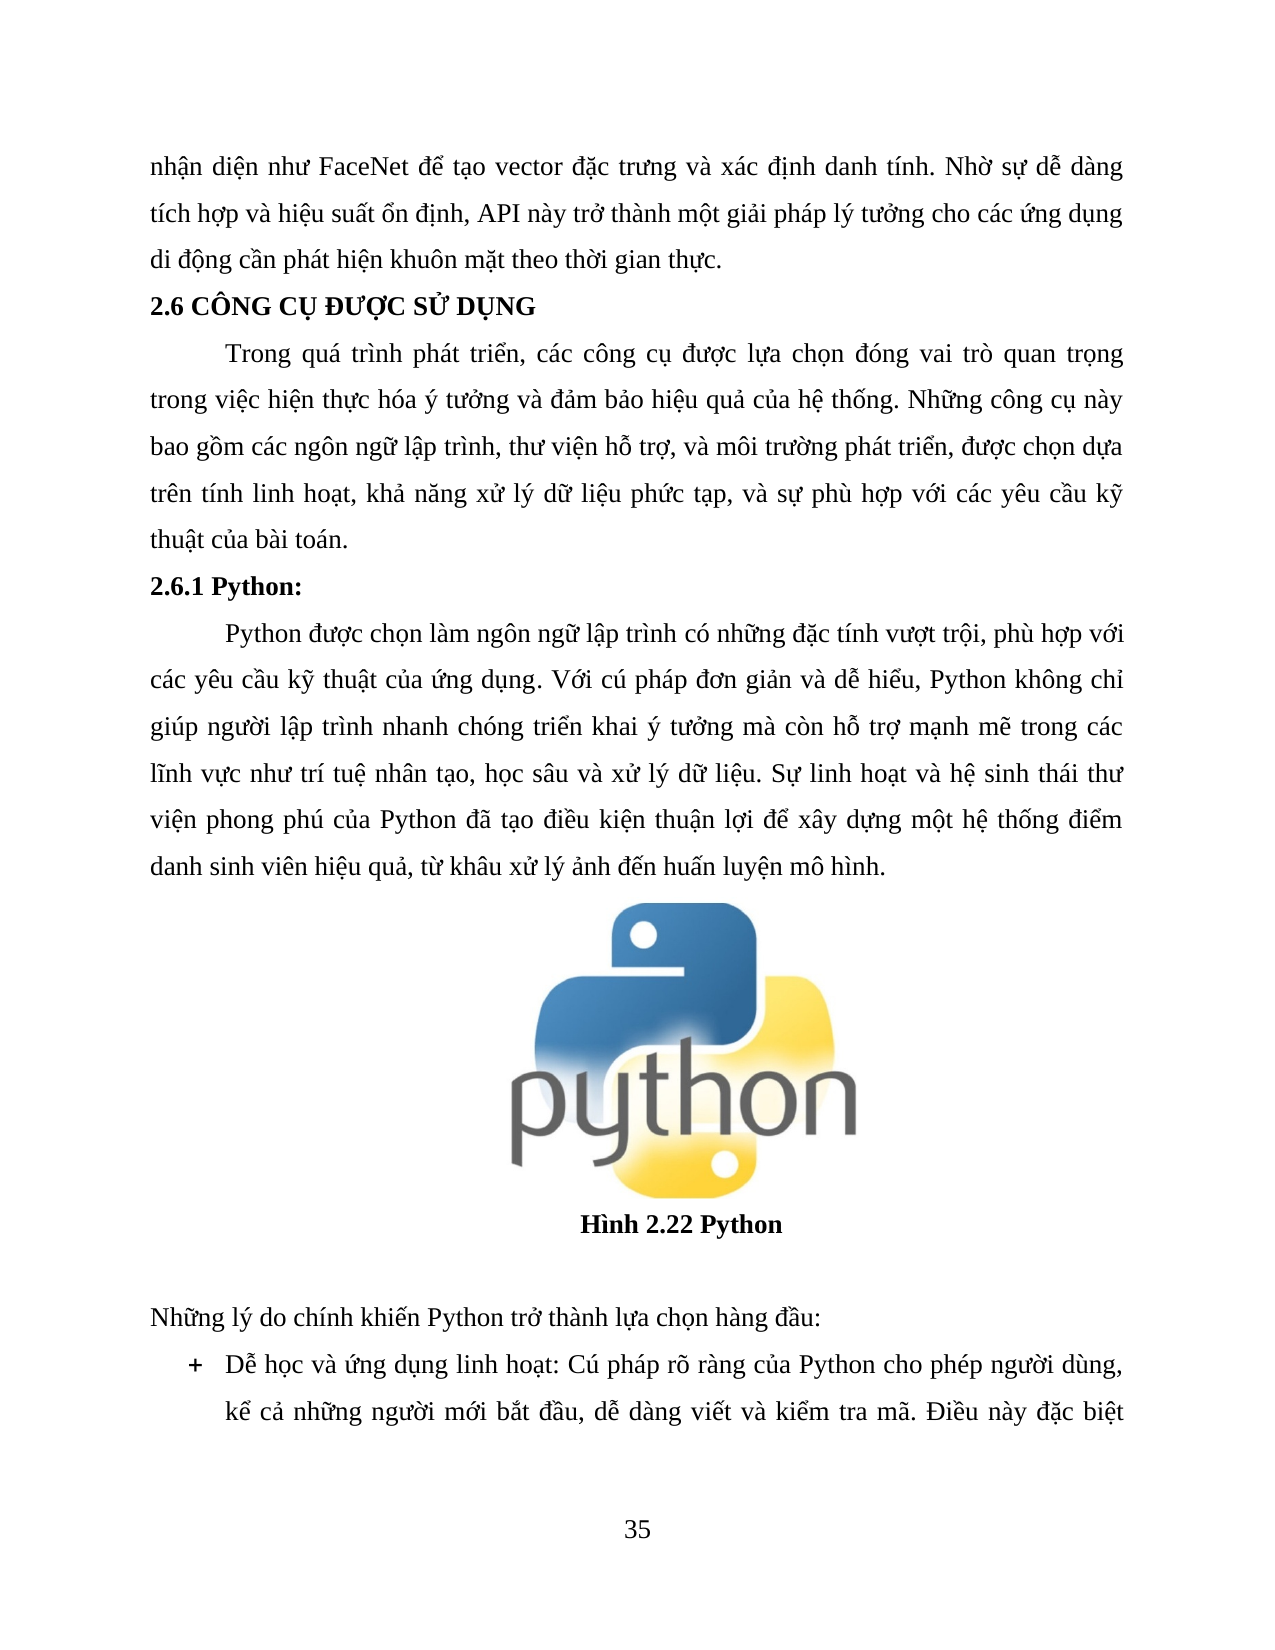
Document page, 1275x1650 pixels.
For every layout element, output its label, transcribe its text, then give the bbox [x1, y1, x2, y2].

picture [442, 897, 921, 1199]
text Những lý do chính khiến Python trở thành lựa chọn hàng đầu: [150, 1301, 1125, 1332]
subtitle CÔNG CỤ ĐƯỢC SỬ DỤNG [150, 290, 1125, 321]
text Python được chọn làm ngôn ngữ lập trình có những đặc tính vượt trội, phù hợp với các yêu cầu kỹ thuật của ứng dụng. Với cú pháp đơn giản và dễ hiểu, Python không chỉ giúp người lập trình nhanh chóng triển khai ý tưởng mà còn hỗ trợ mạnh mẽ trong các lĩnh vực như trí tuệ nhân tạo, học sâu và xử lý dữ liệu. Sự linh hoạt và hệ sinh thái thư viện phong phú của Python đã tạo điều kiện thuận lợi để xây dựng một hệ thống điểm danh sinh viên hiệu quả, từ khâu xử lý ảnh đến huấn luyện mô hình. [150, 617, 1125, 881]
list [187, 1348, 1125, 1426]
subtitle Python: [150, 570, 1125, 601]
text Trong quá trình phát triển, các công cụ được lựa chọn đóng vai trò quan trọng trong việc hiện thực hóa ý tưởng và đảm bảo hiệu quả của hệ thống. Những công cụ này bao gồm các ngôn ngữ lập trình, thư viện hỗ trợ, và môi trường phát triển, được chọn dựa trên tính linh hoạt, khả năng xử lý dữ liệu phức tạp, và sự phù hợp với các yêu cầu kỹ thuật của bài toán. [150, 337, 1125, 554]
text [150, 150, 1125, 274]
